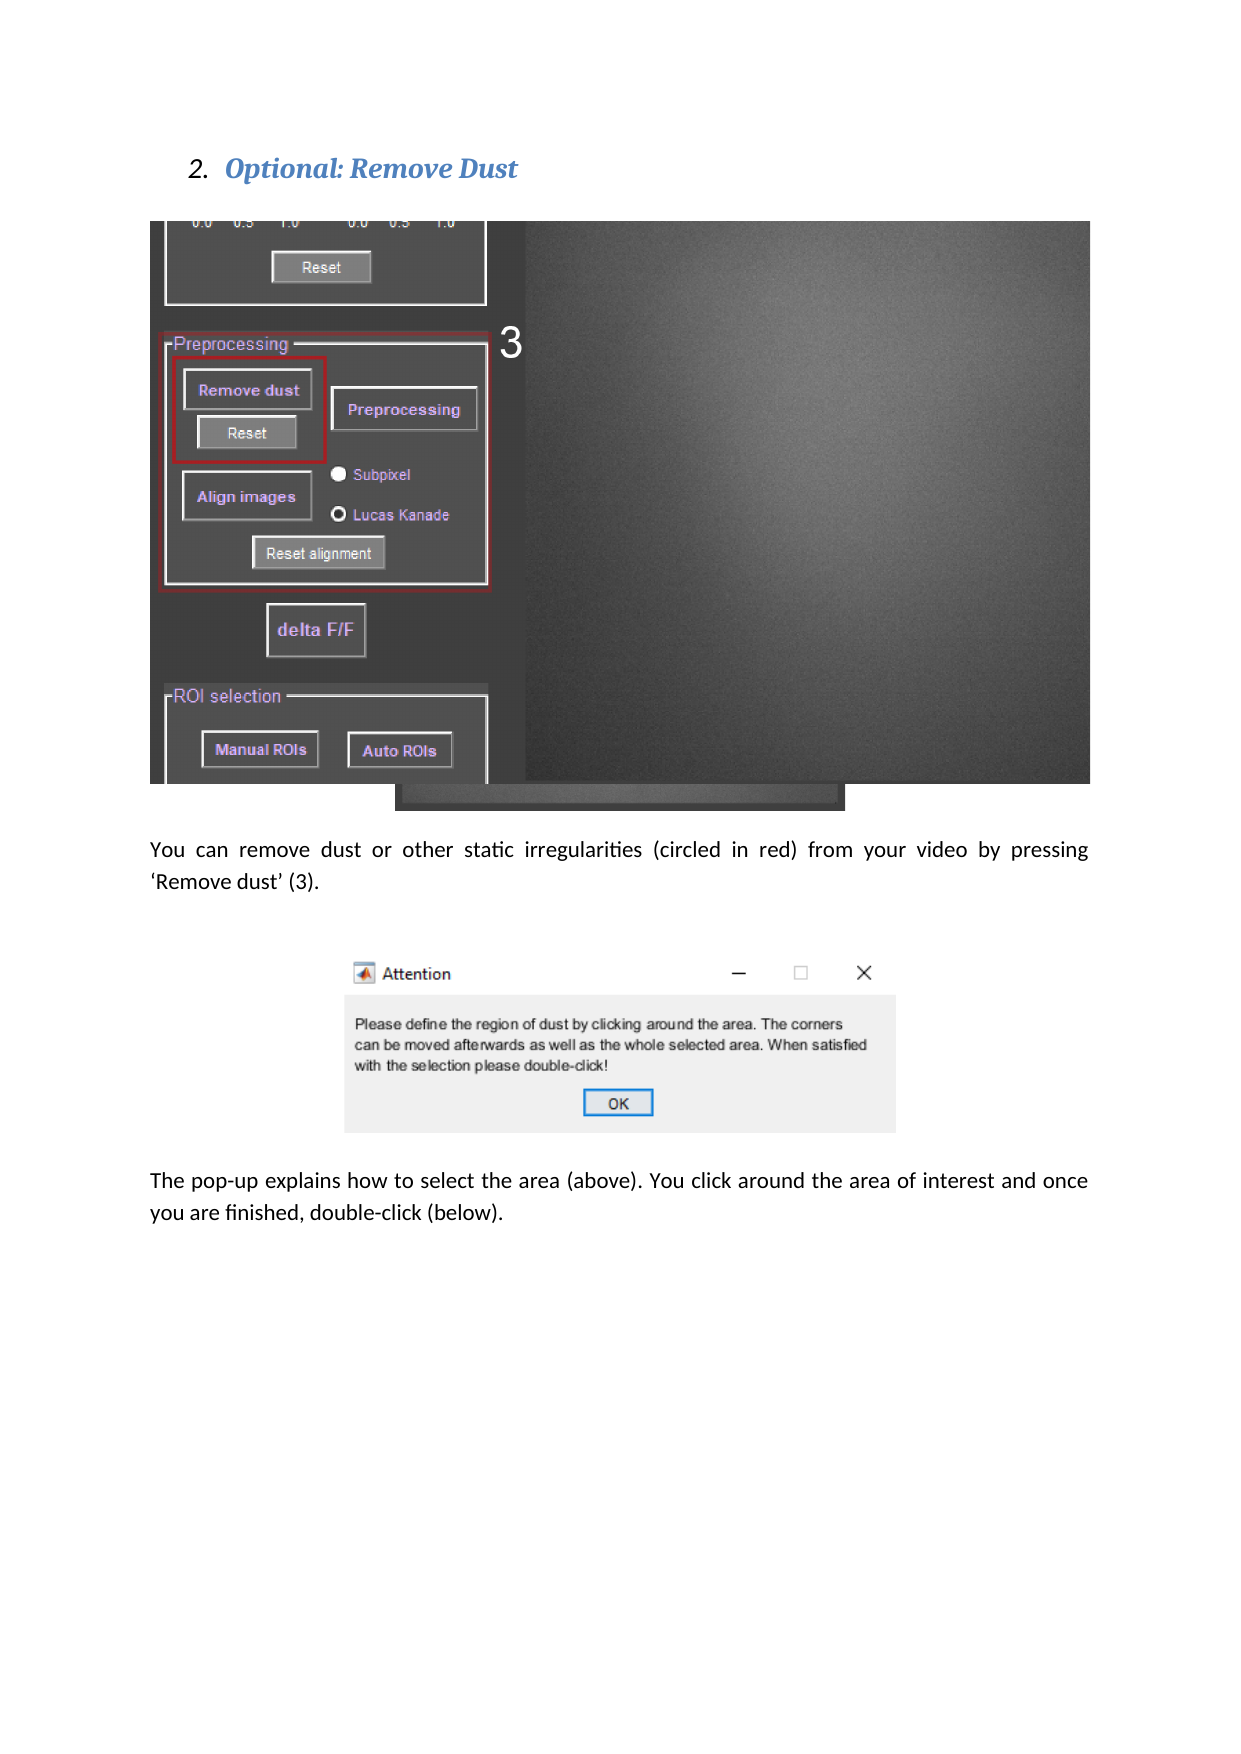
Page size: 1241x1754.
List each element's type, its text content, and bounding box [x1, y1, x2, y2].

subtitle Optional: Remove Dust [187, 150, 1090, 186]
picture [150, 221, 1091, 811]
text You can remove dust or other static irregularities (circled in red) from your video by pressing ‘Remove dust’ (3). [150, 784, 1090, 895]
picture [344, 955, 896, 1133]
